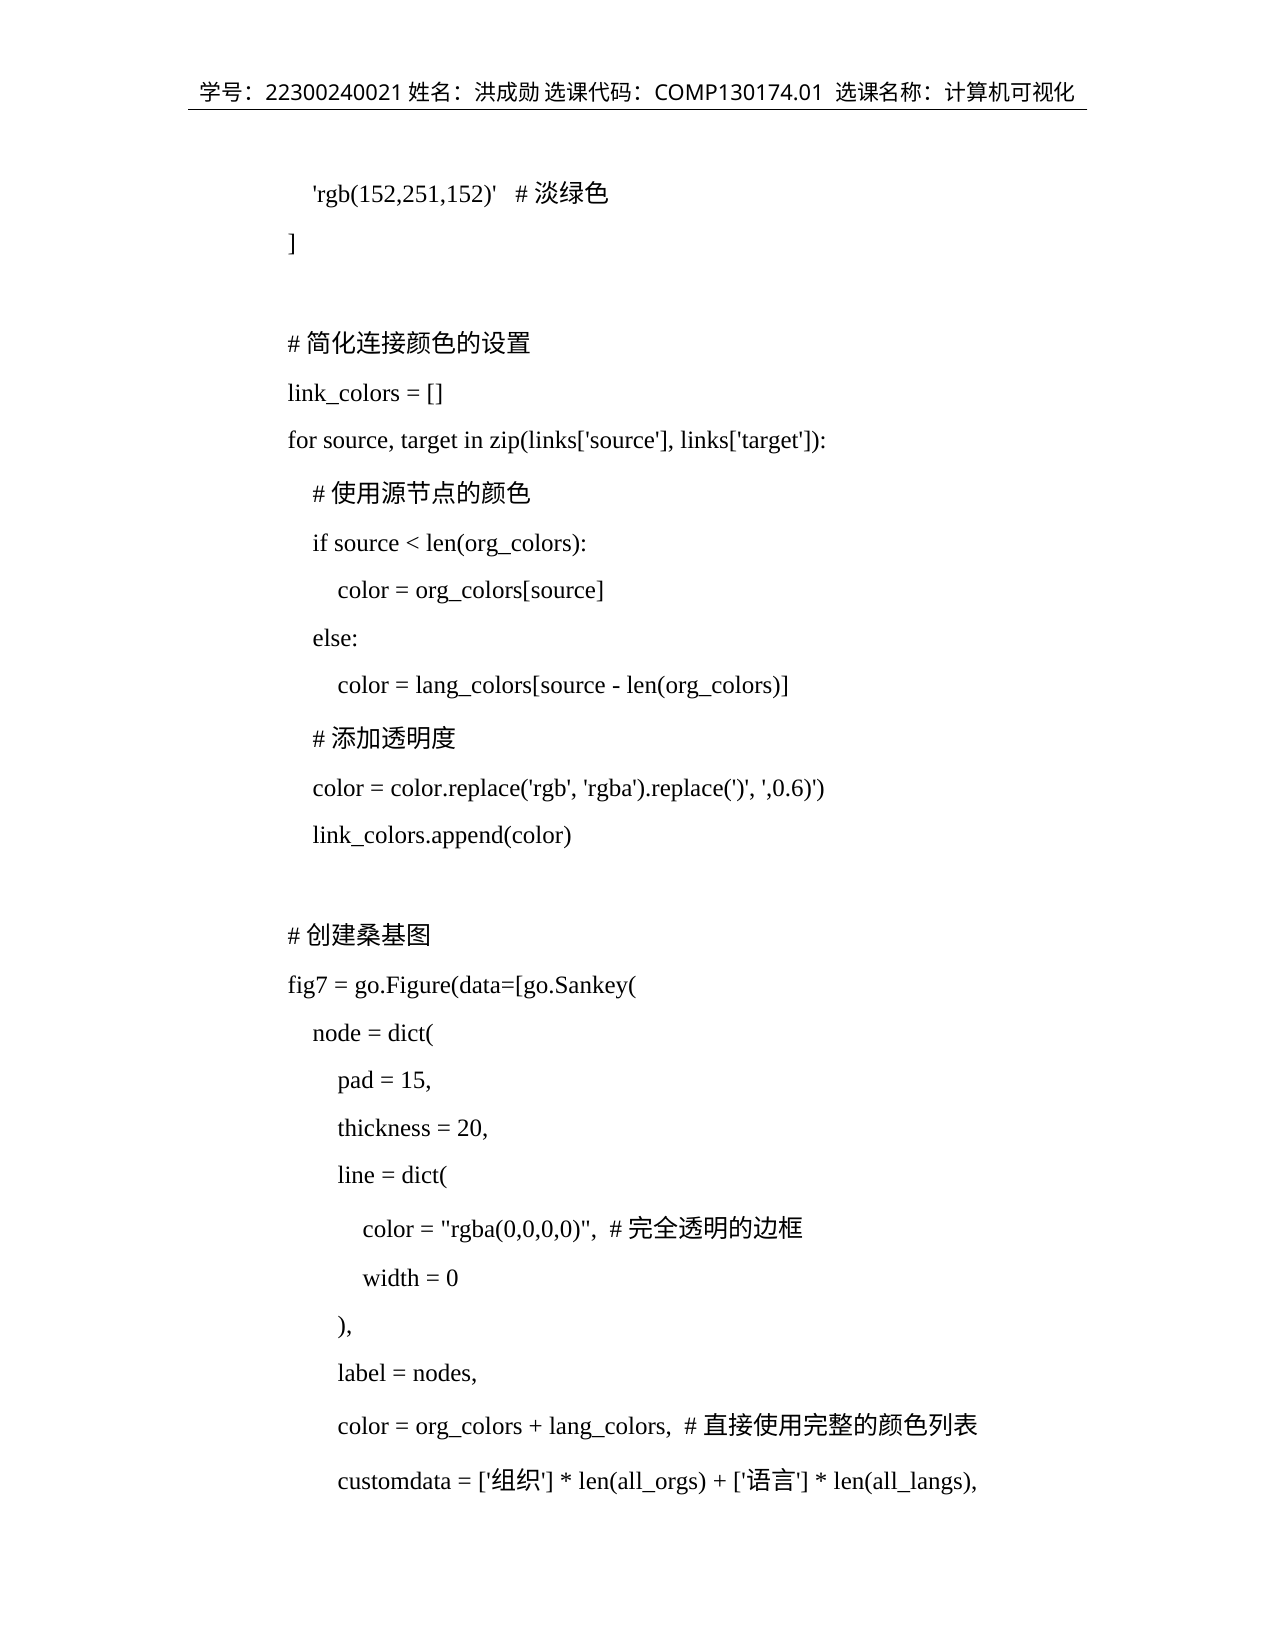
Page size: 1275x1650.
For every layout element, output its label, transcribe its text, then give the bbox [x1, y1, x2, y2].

text color = lang_colors[source - len(org_colors)] [262, 671, 1087, 699]
text link_colors = [] [262, 378, 1087, 407]
text 'rgb(152,251,152)' # 淡绿色 [262, 173, 1087, 209]
text color = org_colors[source] [262, 576, 1087, 604]
text if source < len(org_colors): [262, 528, 1087, 557]
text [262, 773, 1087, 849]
text for source, target in zip(links['source'], links['target']): [262, 426, 1087, 454]
text else: [262, 623, 1087, 652]
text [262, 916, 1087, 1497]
text # 简化连接颜色的设置 [262, 323, 1087, 359]
text # 使用源节点的颜色 [262, 473, 1087, 509]
text # 添加透明度 [262, 718, 1087, 754]
text ] [262, 228, 1087, 257]
